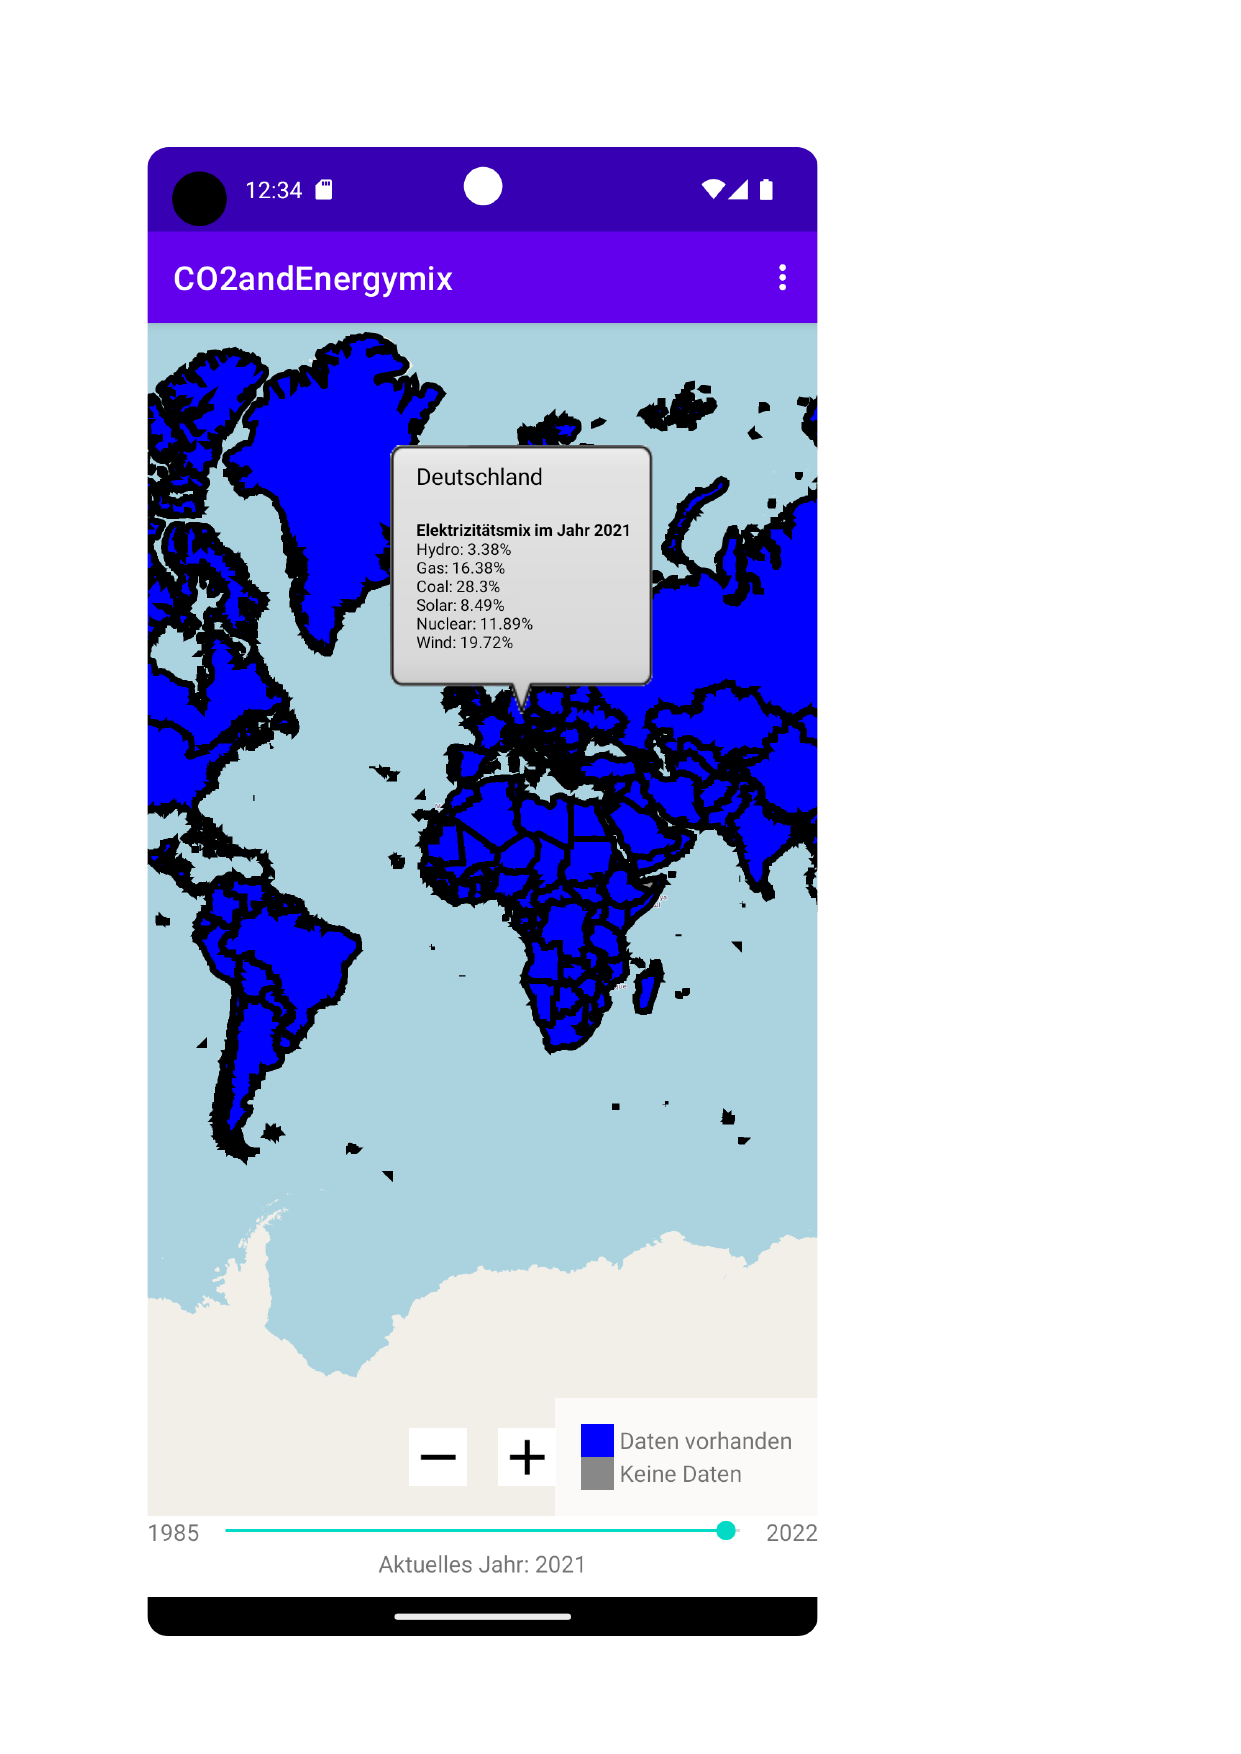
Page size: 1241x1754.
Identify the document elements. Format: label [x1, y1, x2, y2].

picture [147, 147, 818, 1636]
